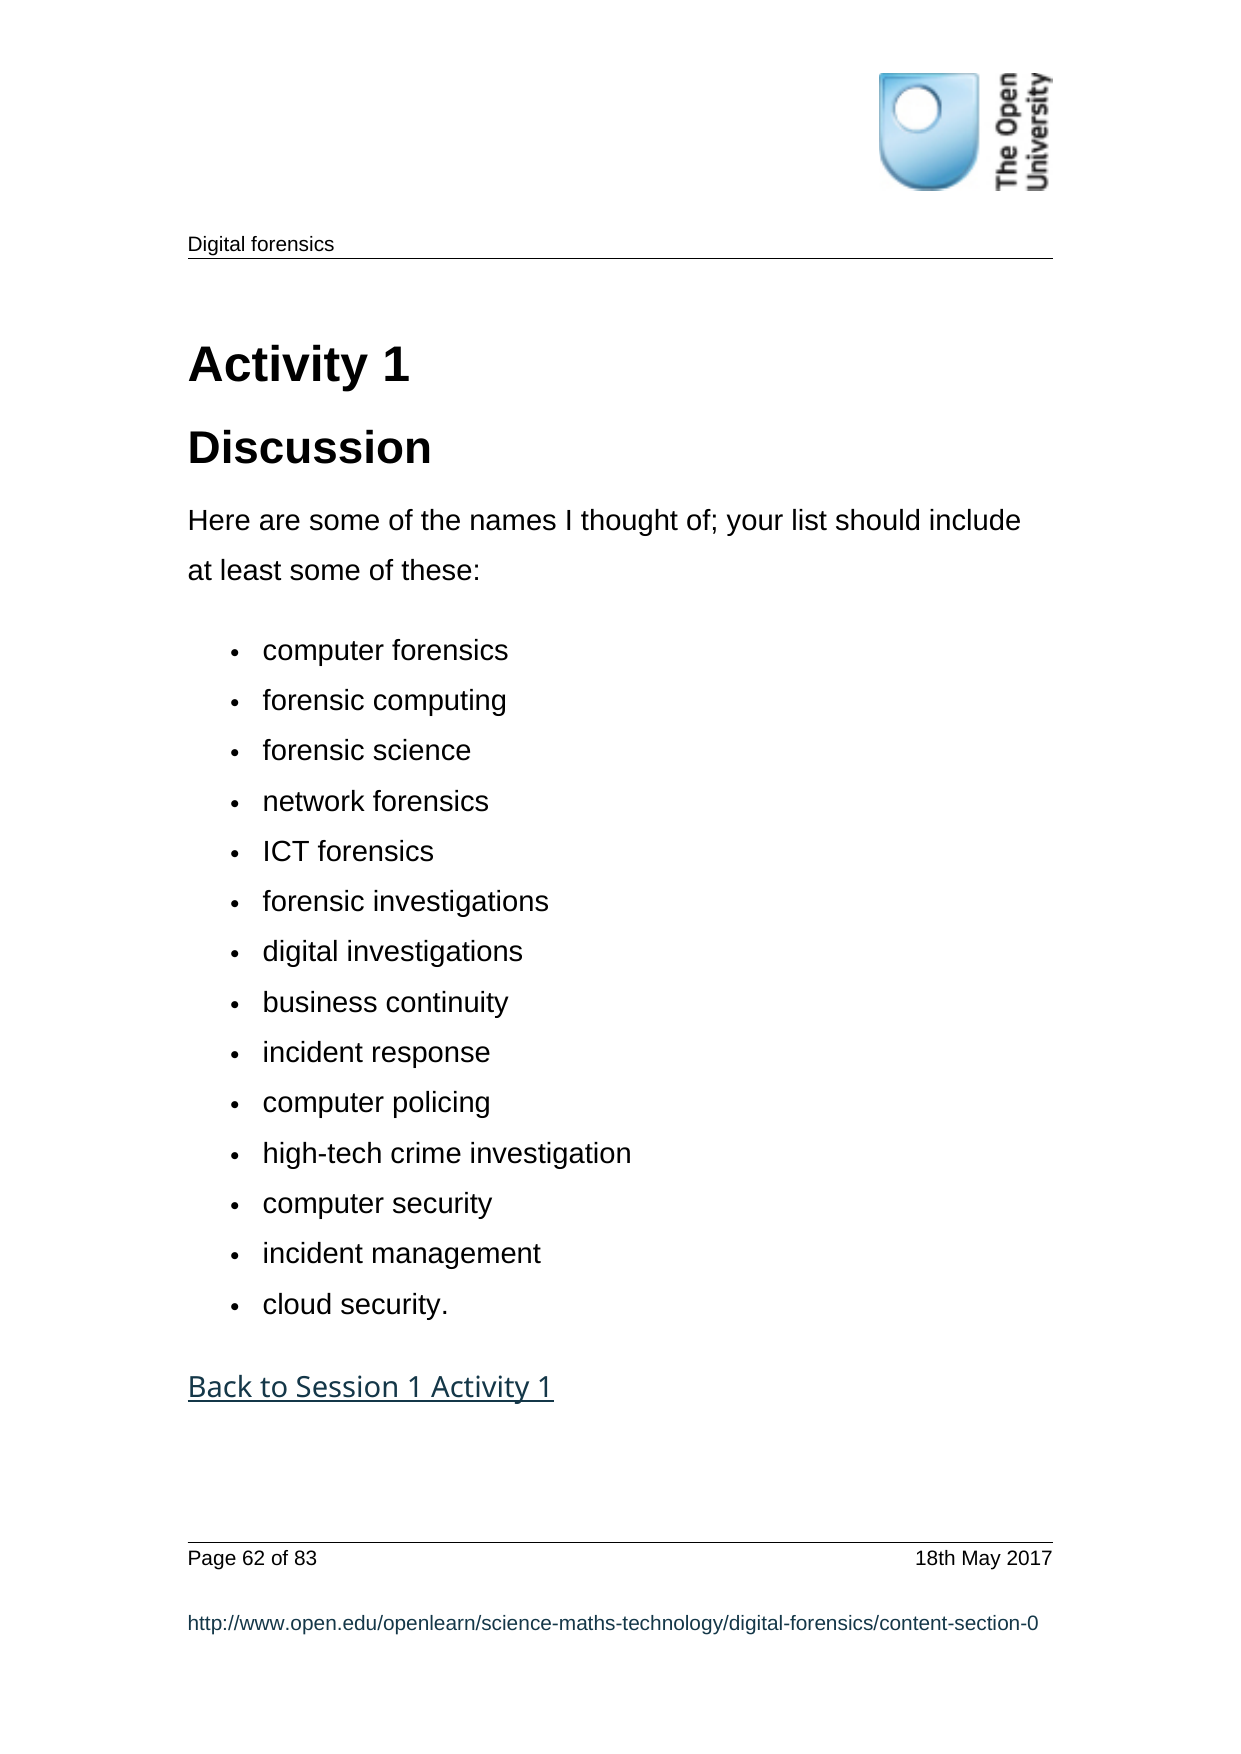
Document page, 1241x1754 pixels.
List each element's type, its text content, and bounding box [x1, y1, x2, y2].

list forensic investigations [231, 884, 971, 918]
list business continuity [231, 985, 971, 1018]
text Back to Session 1 Activity 1 [187, 1366, 1053, 1406]
list high-tech crime investigation [231, 1136, 971, 1169]
list computer security [231, 1186, 971, 1219]
picture [879, 73, 1053, 191]
list incident management [231, 1236, 971, 1270]
text Here are some of the names I thought of; your list should include at least some of these: [187, 503, 1053, 587]
list computer policing [231, 1085, 971, 1119]
list forensic science [231, 733, 971, 767]
list network forensics [231, 783, 971, 817]
list forensic computing [231, 683, 971, 716]
list cloud security. [231, 1287, 971, 1320]
subtitle Discussion [187, 421, 1053, 474]
list computer forensics [231, 633, 971, 666]
list digital investigations [231, 934, 971, 968]
subtitle Activity 1 [187, 334, 1053, 392]
list ICT forensics [231, 834, 971, 867]
list incident response [231, 1035, 971, 1069]
